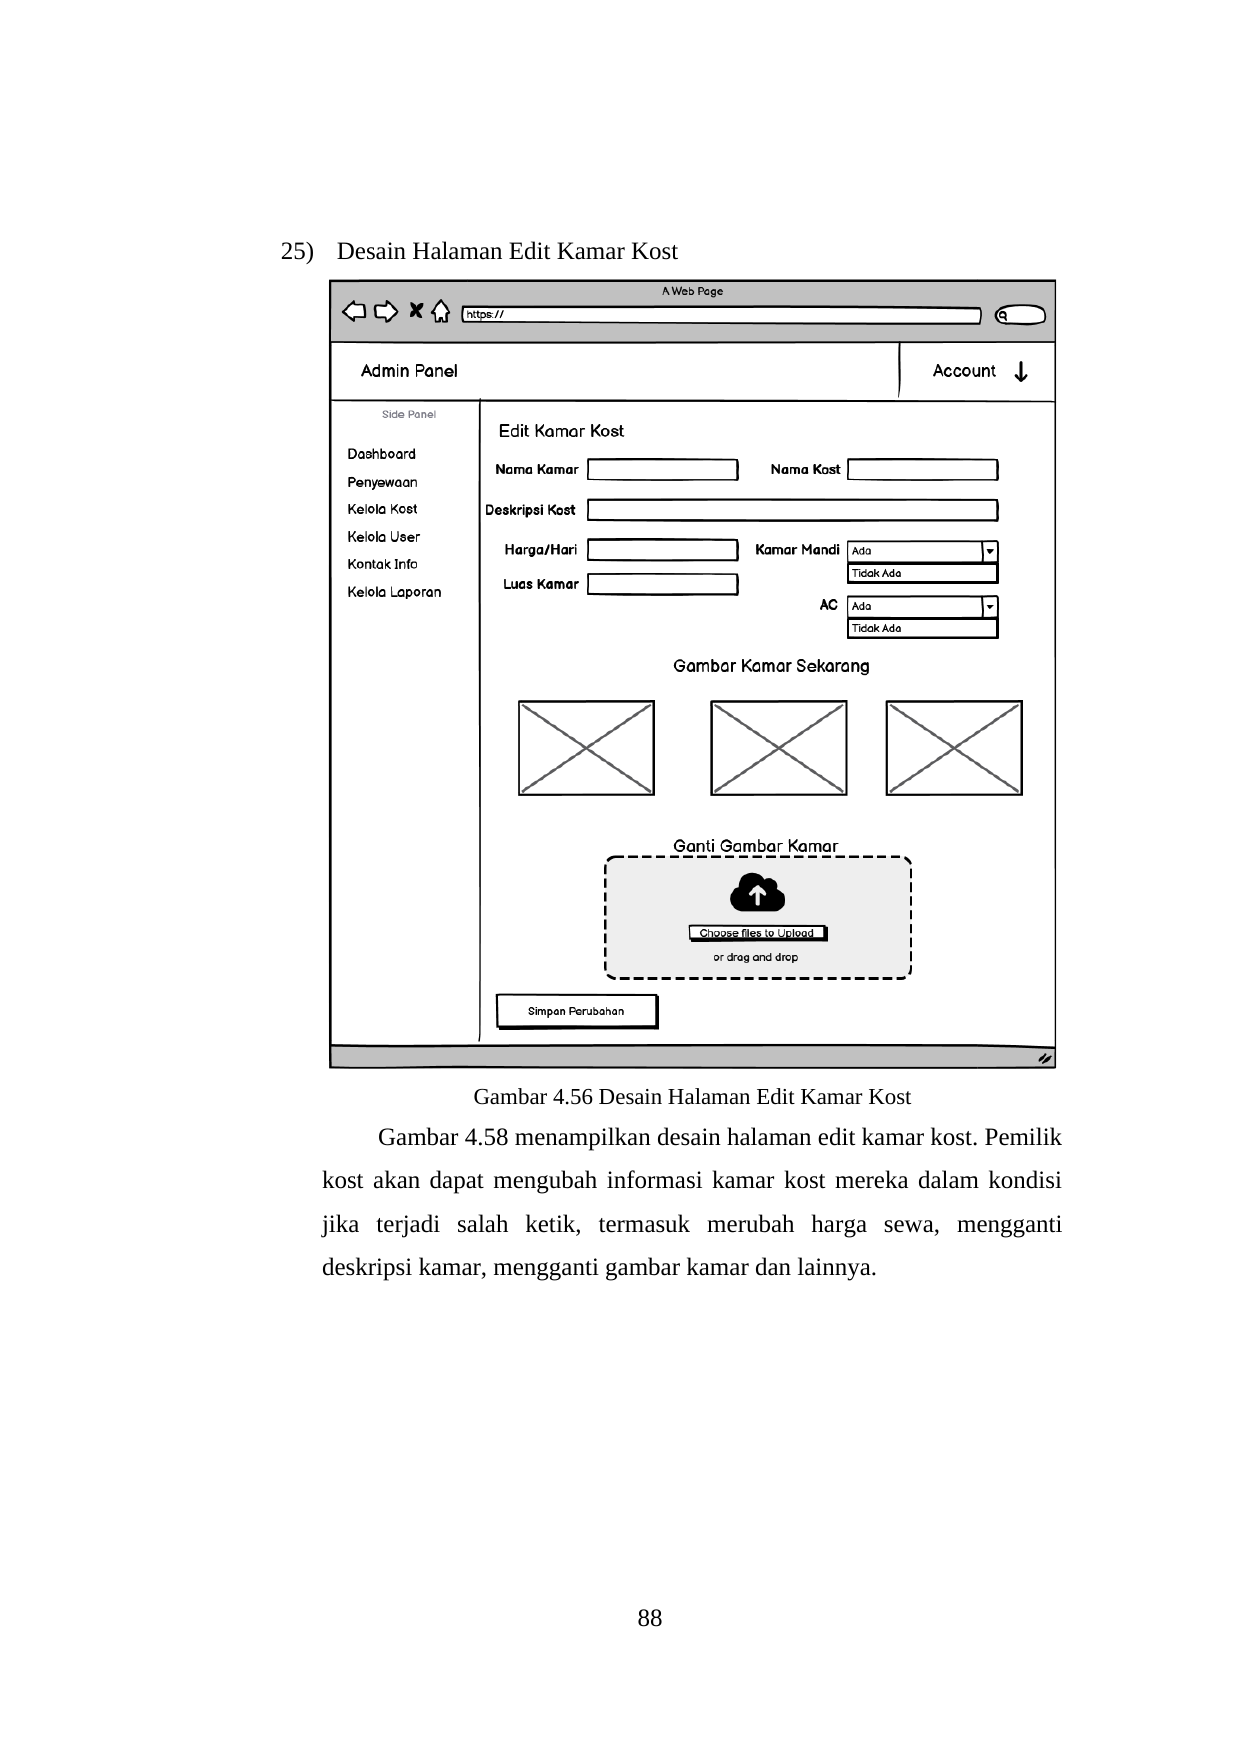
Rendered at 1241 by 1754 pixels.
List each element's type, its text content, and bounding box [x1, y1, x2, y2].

picture [328, 279, 1057, 1069]
subtitle Desain Halaman Edit Kamar Kost [281, 236, 1063, 265]
text Gambar 4.56 Desain Halaman Edit Kamar Kost [322, 1083, 1063, 1109]
text Gambar 4.58 menampilkan desain halaman edit kamar kost. Pemilik kost akan dapat mengubah informasi kamar kost mereka dalam kondisi jika terjadi salah ketik, termasuk merubah harga sewa, mengganti deskripsi kamar, mengganti gambar kamar dan lainnya. [322, 1122, 1063, 1281]
